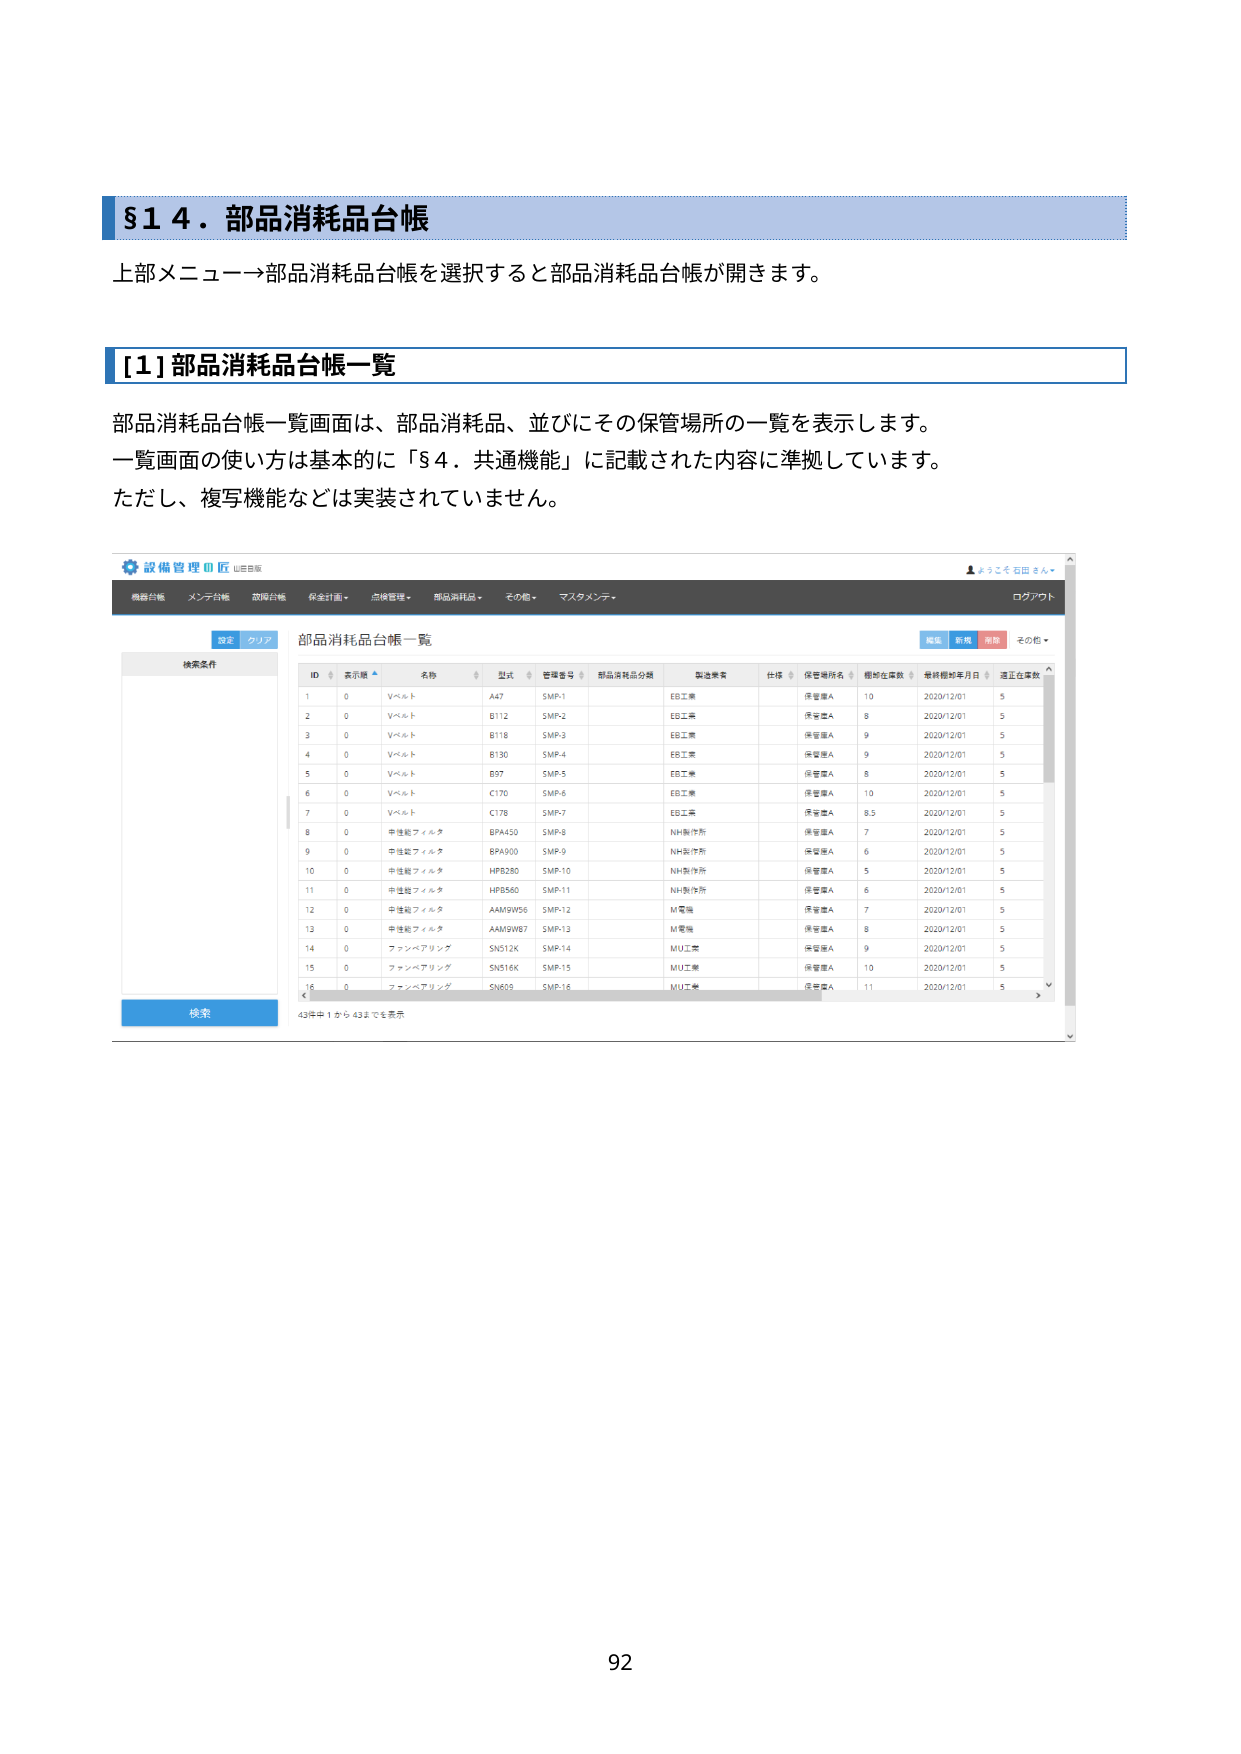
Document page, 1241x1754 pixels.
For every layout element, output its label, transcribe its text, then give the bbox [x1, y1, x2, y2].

text 上部メニュー→部品消耗品台帳を選択すると部品消耗品台帳が開きます。 [112, 253, 1118, 290]
subtitle §１４．部品消耗品台帳 [115, 196, 1127, 240]
text 一覧画面の使い方は基本的に「§４．共通機能」に記載された内容に準拠しています。 [112, 440, 1128, 478]
picture [112, 553, 1076, 1042]
text ただし、複写機能などは実装されていません。 [112, 478, 1128, 515]
text 部品消耗品台帳一覧画面は、部品消耗品、並びにその保管場所の一覧を表示します。 [112, 403, 1128, 440]
subtitle [１] 部品消耗品台帳一覧 [115, 349, 1125, 382]
